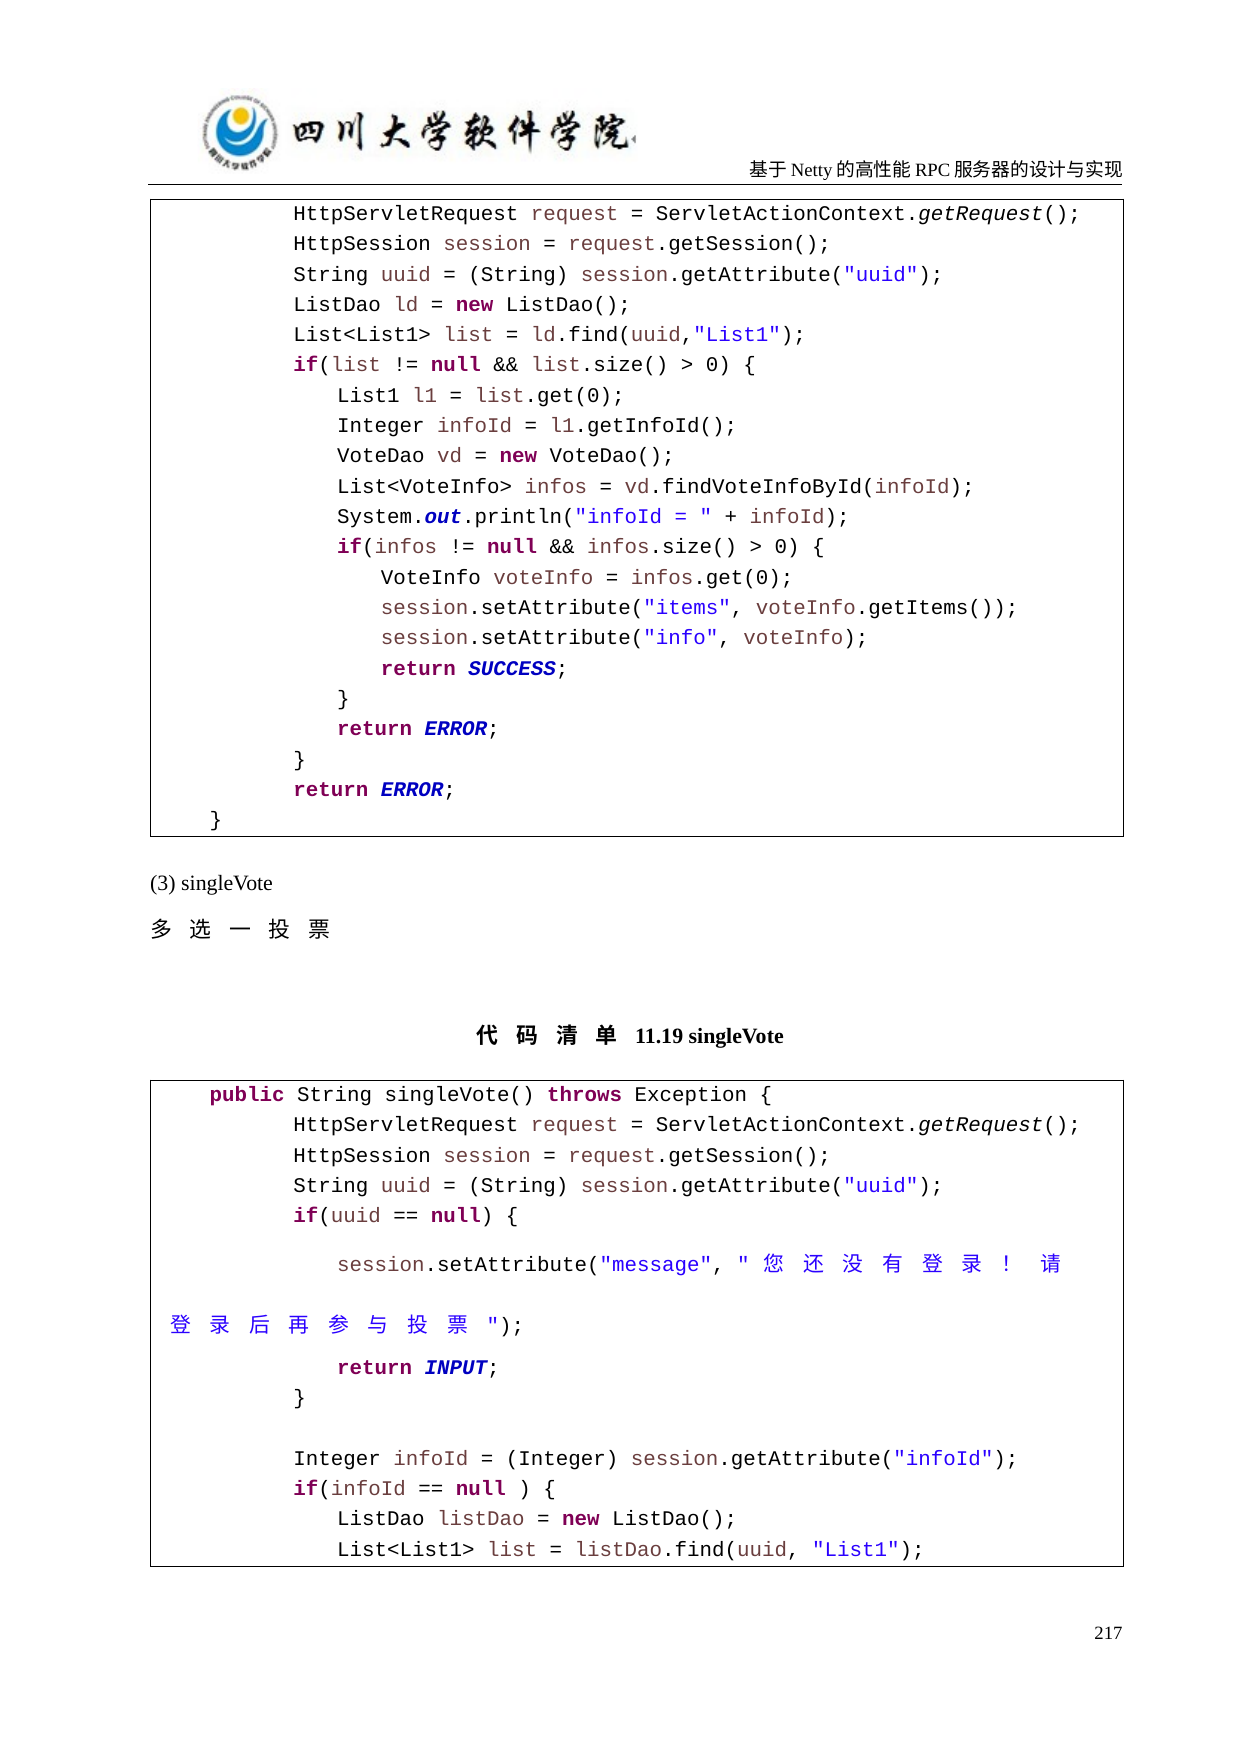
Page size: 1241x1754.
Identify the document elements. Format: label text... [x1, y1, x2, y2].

text 代码清单11.19 singleVote [150, 1004, 1120, 1064]
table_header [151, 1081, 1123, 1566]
text (3) singleVote [150, 867, 1120, 898]
picture [197, 88, 639, 177]
text 多选一投票 [150, 898, 1120, 958]
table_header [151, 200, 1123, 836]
